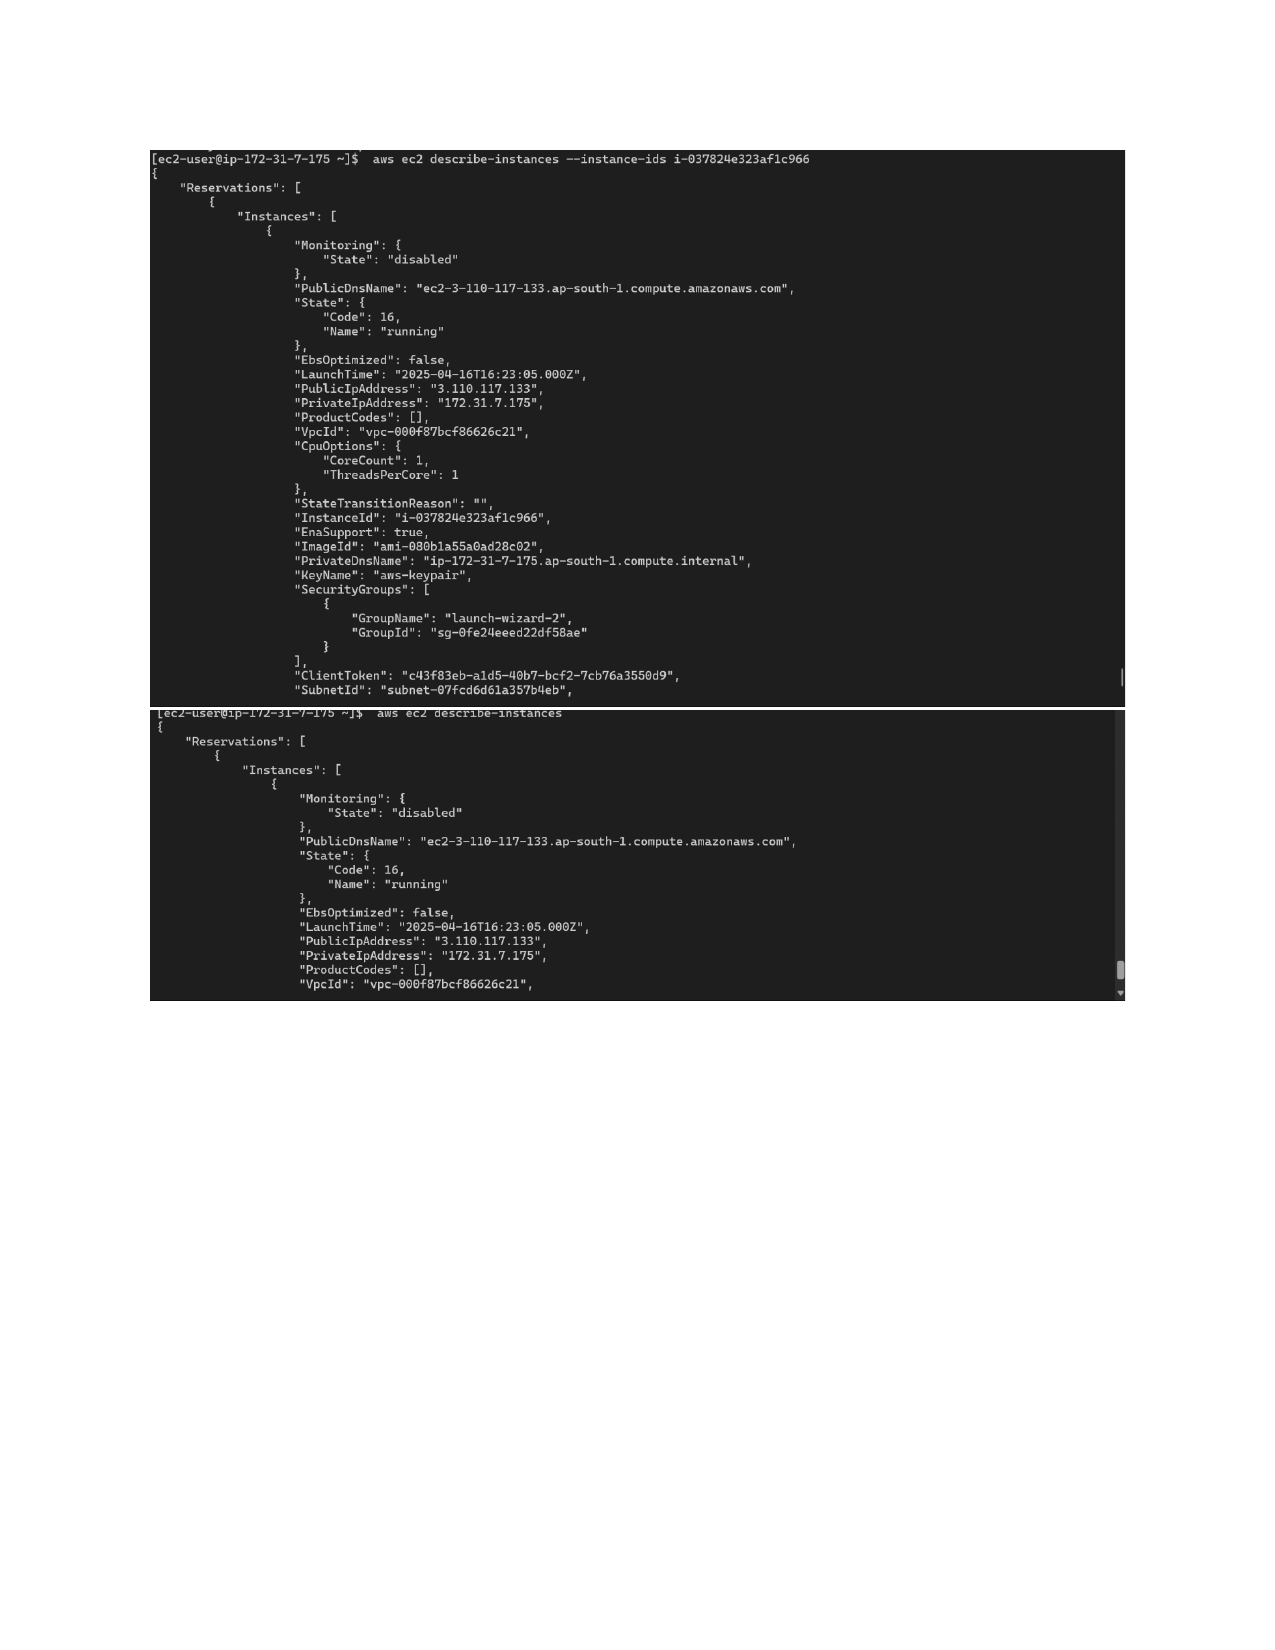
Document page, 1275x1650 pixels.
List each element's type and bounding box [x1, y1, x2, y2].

picture [150, 710, 1125, 1001]
picture [150, 150, 1125, 707]
